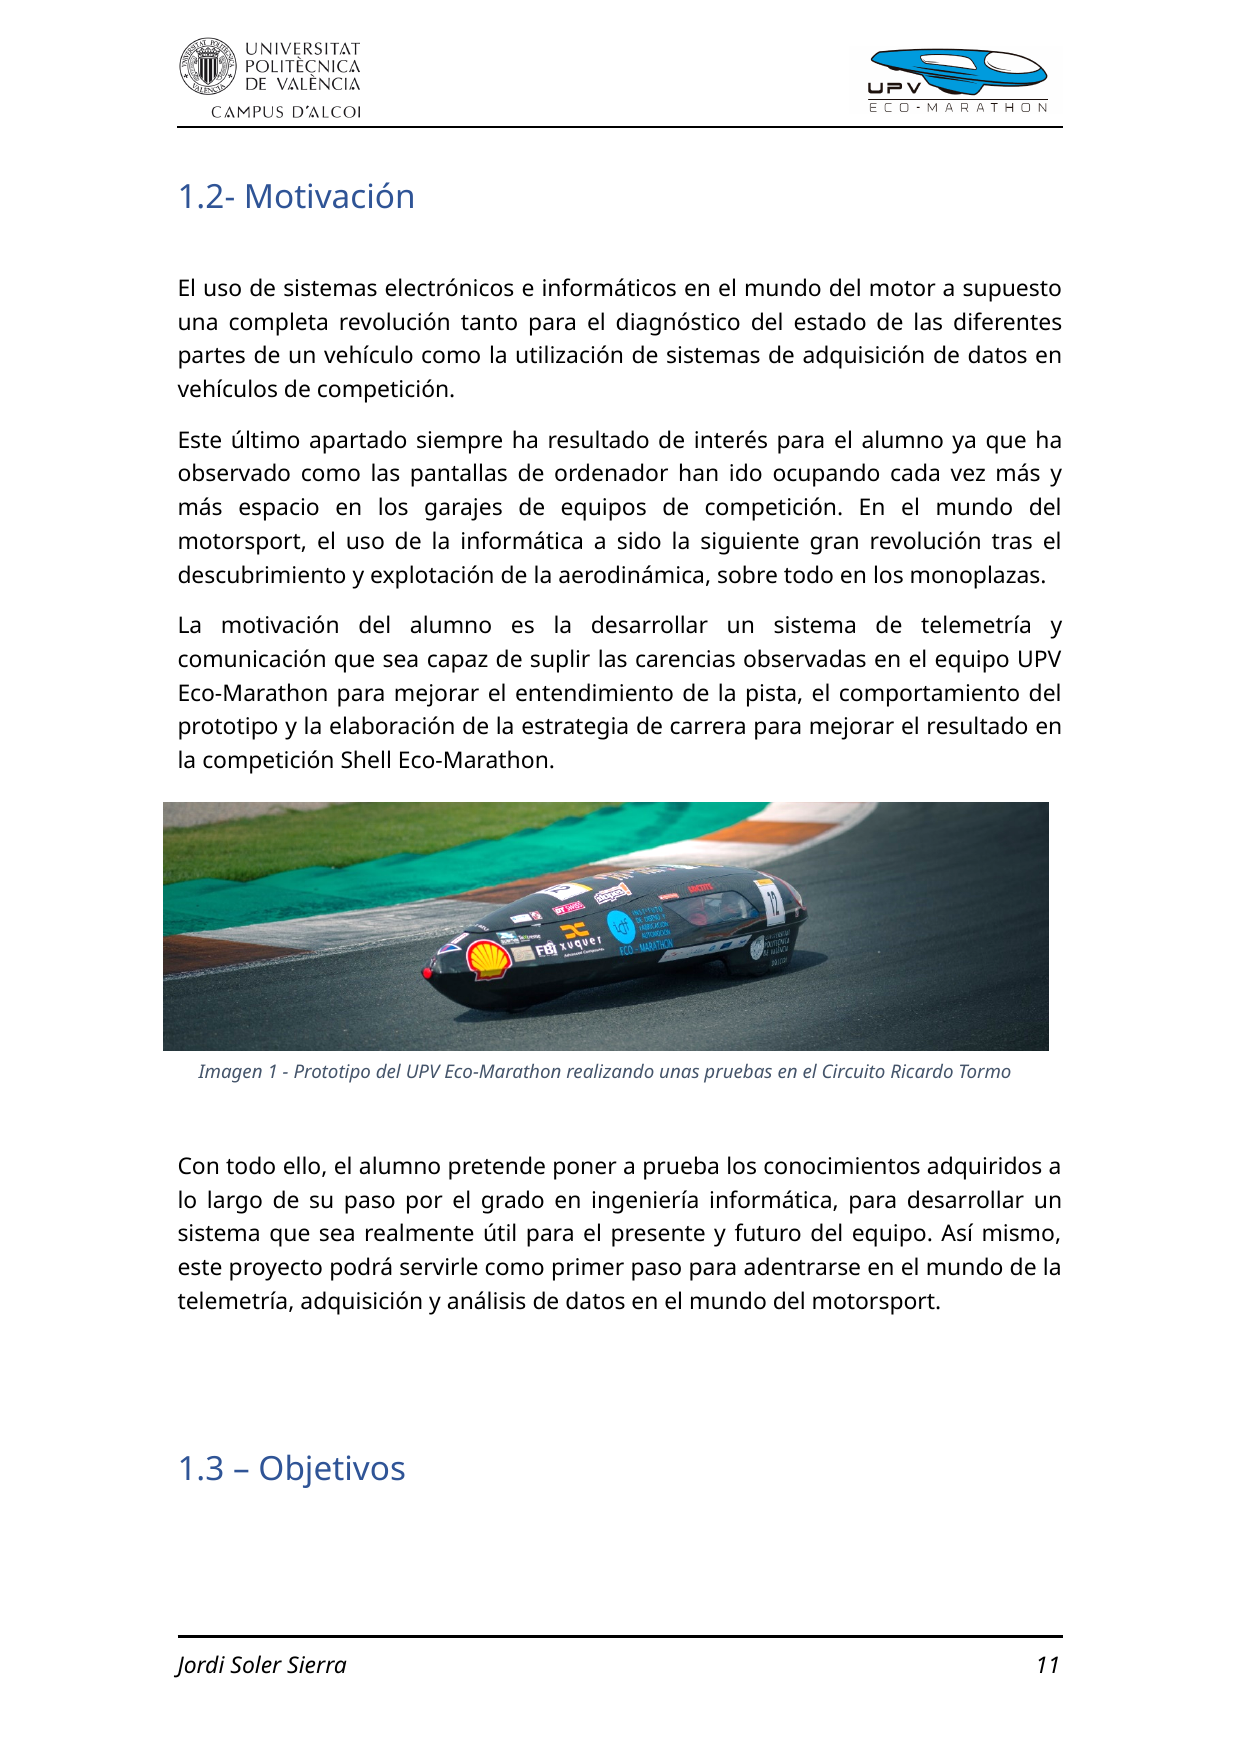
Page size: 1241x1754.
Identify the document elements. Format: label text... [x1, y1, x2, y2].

picture [177, 34, 362, 121]
text El uso de sistemas electrónicos e informáticos en el mundo del motor a supuesto una completa revolución tanto para el diagnóstico del estado de las diferentes partes de un vehículo como la utilización de sistemas de adquisición de datos en vehículos de competición. [177, 272, 1063, 404]
text Este último apartado siempre ha resultado de interés para el alumno ya que ha observado como las pantallas de ordenador han ido ocupando cada vez más y más espacio en los garajes de equipos de competición. En el mundo del motorsport, el uso de la informática a sido la siguiente gran revolución tras el descubrimiento y explotación de la aerodinámica, sobre todo en los monoplazas. [177, 424, 1063, 590]
text La motivación del alumno es la desarrollar un sistema de telemetría y comunicación que sea capaz de suplir las carencias observadas en el equipo UPV Eco-Marathon para mejorar el entendimiento de la pista, el comportamiento del prototipo y la elaboración de la estrategia de carrera para mejorar el resultado en la competición Shell Eco-Marathon. [177, 609, 1063, 775]
picture [163, 802, 1049, 1051]
subtitle 1.3 – Objetivos [177, 1444, 1063, 1490]
subtitle 1.2- Motivación [177, 173, 1063, 218]
picture [849, 46, 1063, 114]
